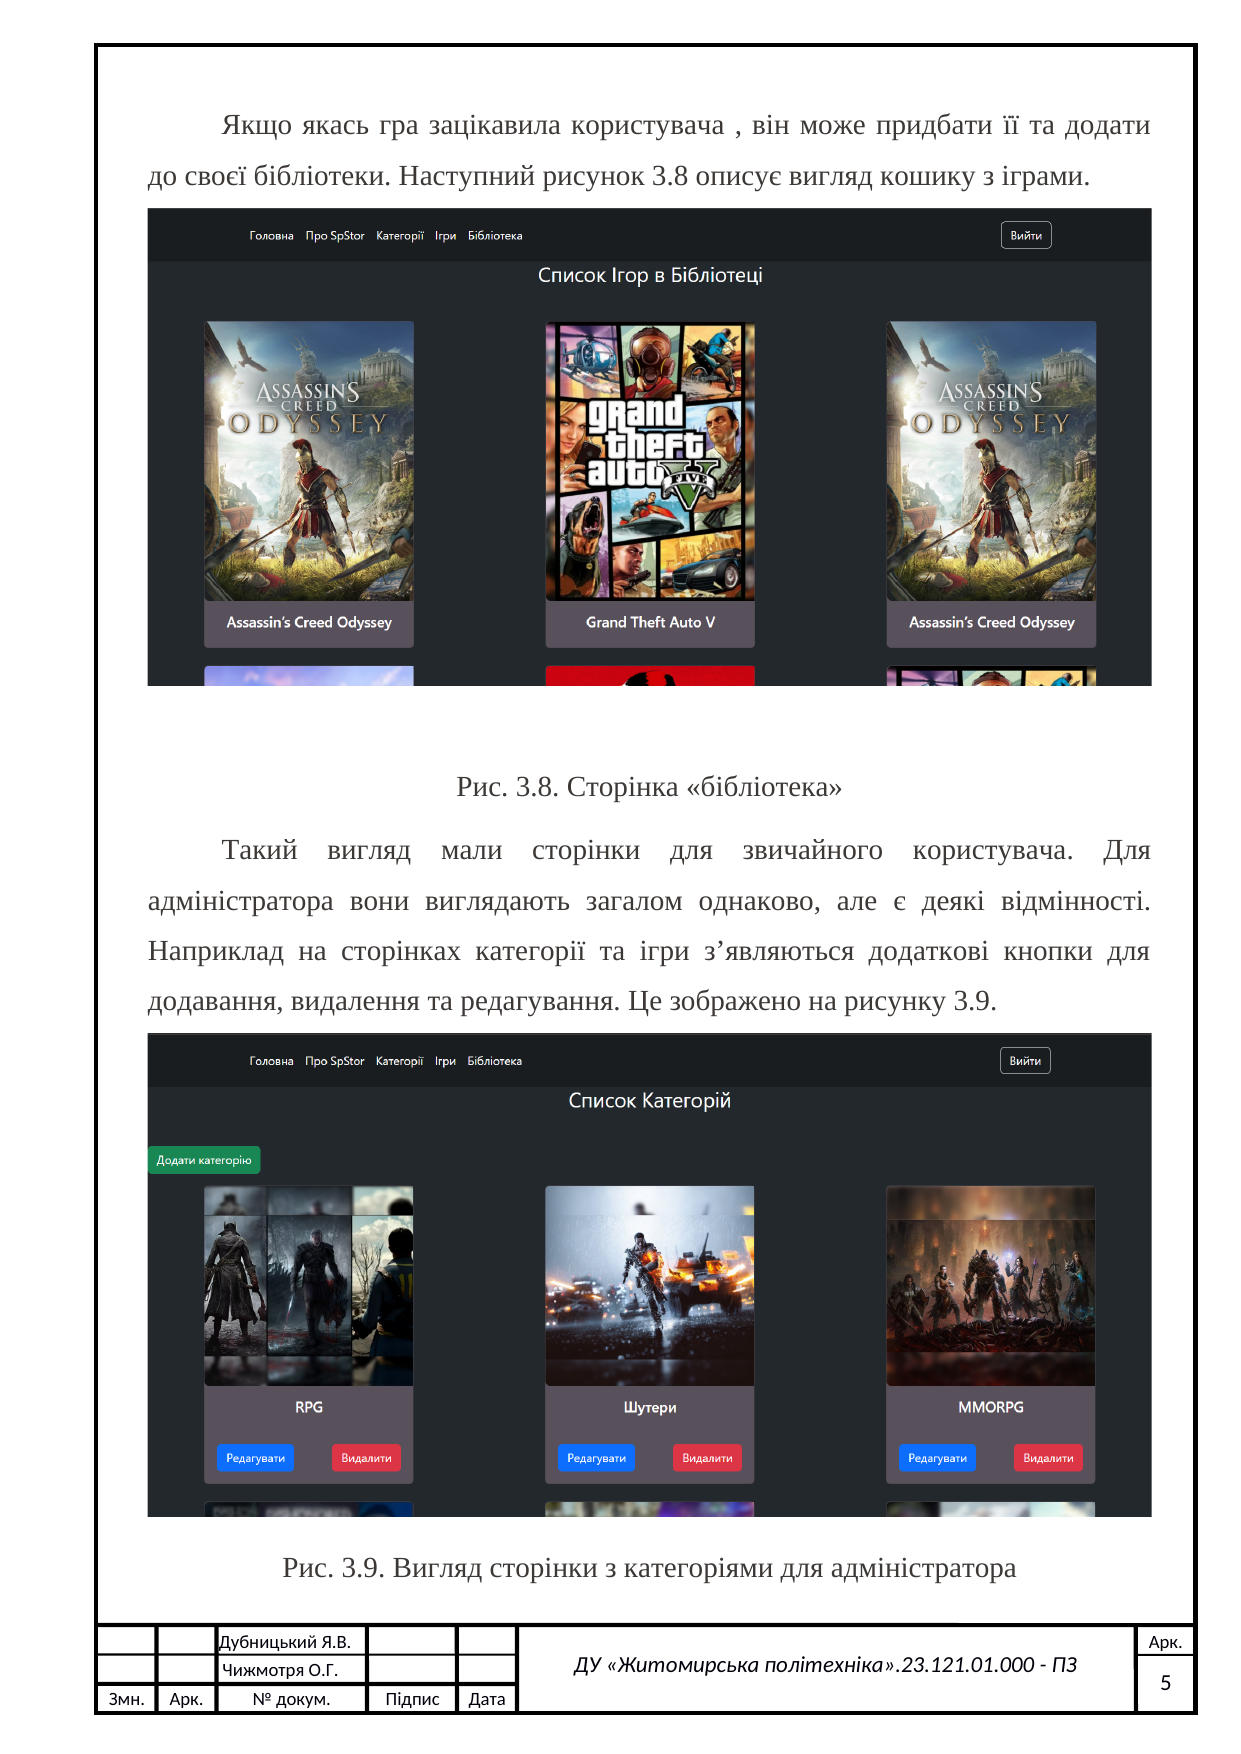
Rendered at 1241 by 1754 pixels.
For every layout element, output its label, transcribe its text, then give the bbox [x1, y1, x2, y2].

text Рис. 3.9. Вигляд сторінки з категоріями для адміністратора [148, 1517, 1152, 1584]
picture [147, 208, 1152, 686]
text Рис. 3.8. Сторінка «бібліотека» [148, 769, 1152, 803]
text Такий вигляд мали сторінки для звичайного користувача. Для адміністратора вони виглядають загалом однаково, але є деякі відмінності. Наприклад на сторінках категорії та ігри з’являються додаткові кнопки для додавання, видалення та редагування. Це зображено на рисунку 3.9. [148, 832, 1152, 1017]
picture [147, 1033, 1152, 1517]
text Якщо якась гра зацікавила користувача , він може придбати її та додати до своєї бібліотеки. Наступний рисунок 3.8 описує вигляд кошику з іграми. [148, 107, 1152, 191]
